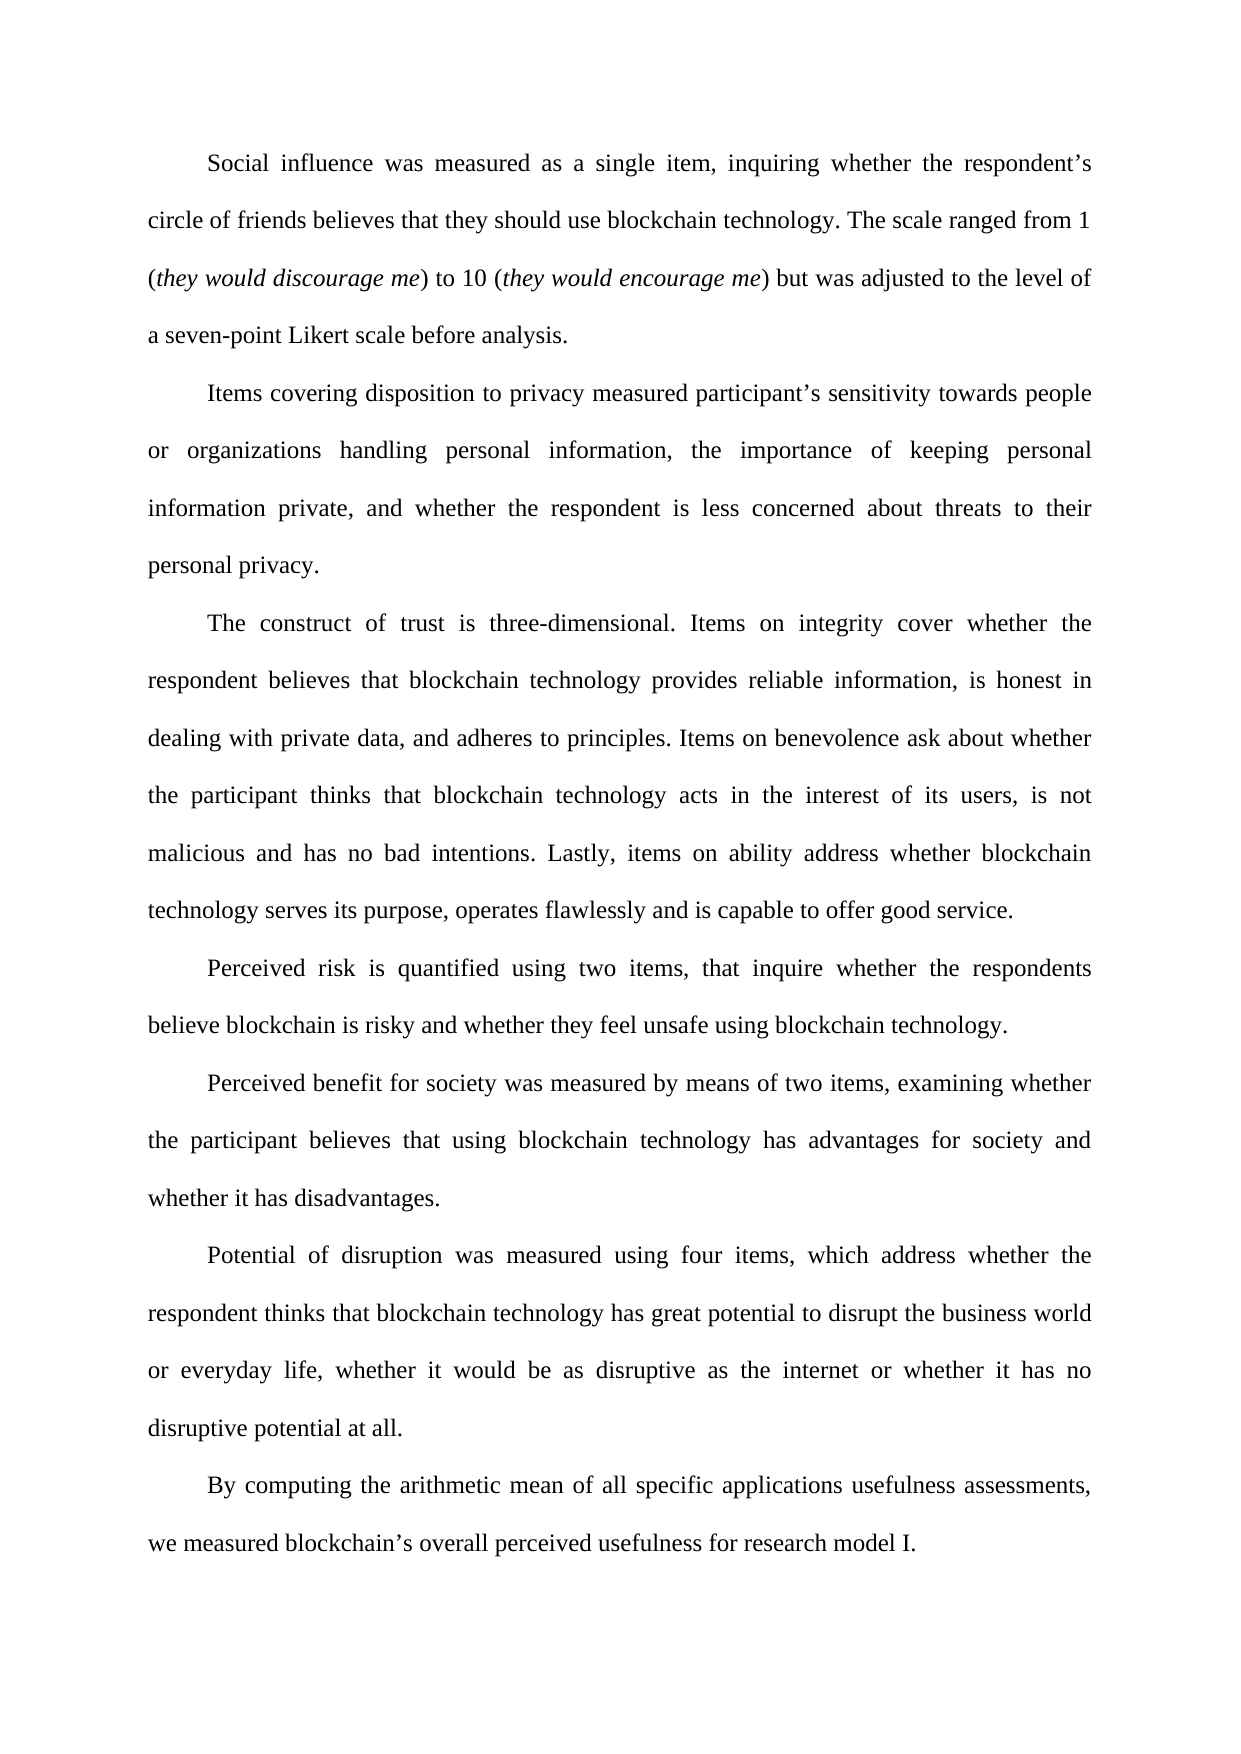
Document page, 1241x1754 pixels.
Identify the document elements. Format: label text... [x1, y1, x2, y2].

text By computing the arithmetic mean of all specific applications usefulness assessments, we measured blockchain’s overall perceived usefulness for research model I. [148, 1470, 1092, 1556]
text Perceived risk is quantified using two items, that inquire whether the respondents believe blockchain is risky and whether they feel unsafe using blockchain technology. [148, 953, 1092, 1039]
text Potential of disruption was measured using four items, which address whether the respondent thinks that blockchain technology has great potential to disrupt the business world or everyday life, whether it would be as disruptive as the internet or whether it has no disruptive potential at all. [148, 1240, 1092, 1441]
text Items covering disposition to privacy measured participant’s sensitivity towards people or organizations handling personal information, the importance of keeping personal information private, and whether the respondent is less concerned about threats to their personal privacy. [148, 378, 1092, 579]
text Perceived benefit for society was measured by means of two items, examining whether the participant believes that using blockchain technology has advantages for society and whether it has disadvantages. [148, 1068, 1092, 1211]
text The construct of trust is three-dimensional. Items on integrity cover whether the respondent believes that blockchain technology provides reliable information, is honest in dealing with private data, and adheres to principles. Items on benevolence ask about whether the participant thinks that blockchain technology acts in the interest of its users, is not malicious and has no bad intentions. Lastly, items on ability address whether blockchain technology serves its purpose, operates flawlessly and is capable to offer good service. [148, 608, 1092, 924]
text Social influence was measured as a single item, inquiring whether the respondent’s circle of friends believes that they should use blockchain technology. The scale ranged from 1 (they would discourage me) to 10 (they would encourage me) but was adjusted to the level of a seven-point Likert scale before analysis. [148, 148, 1092, 349]
